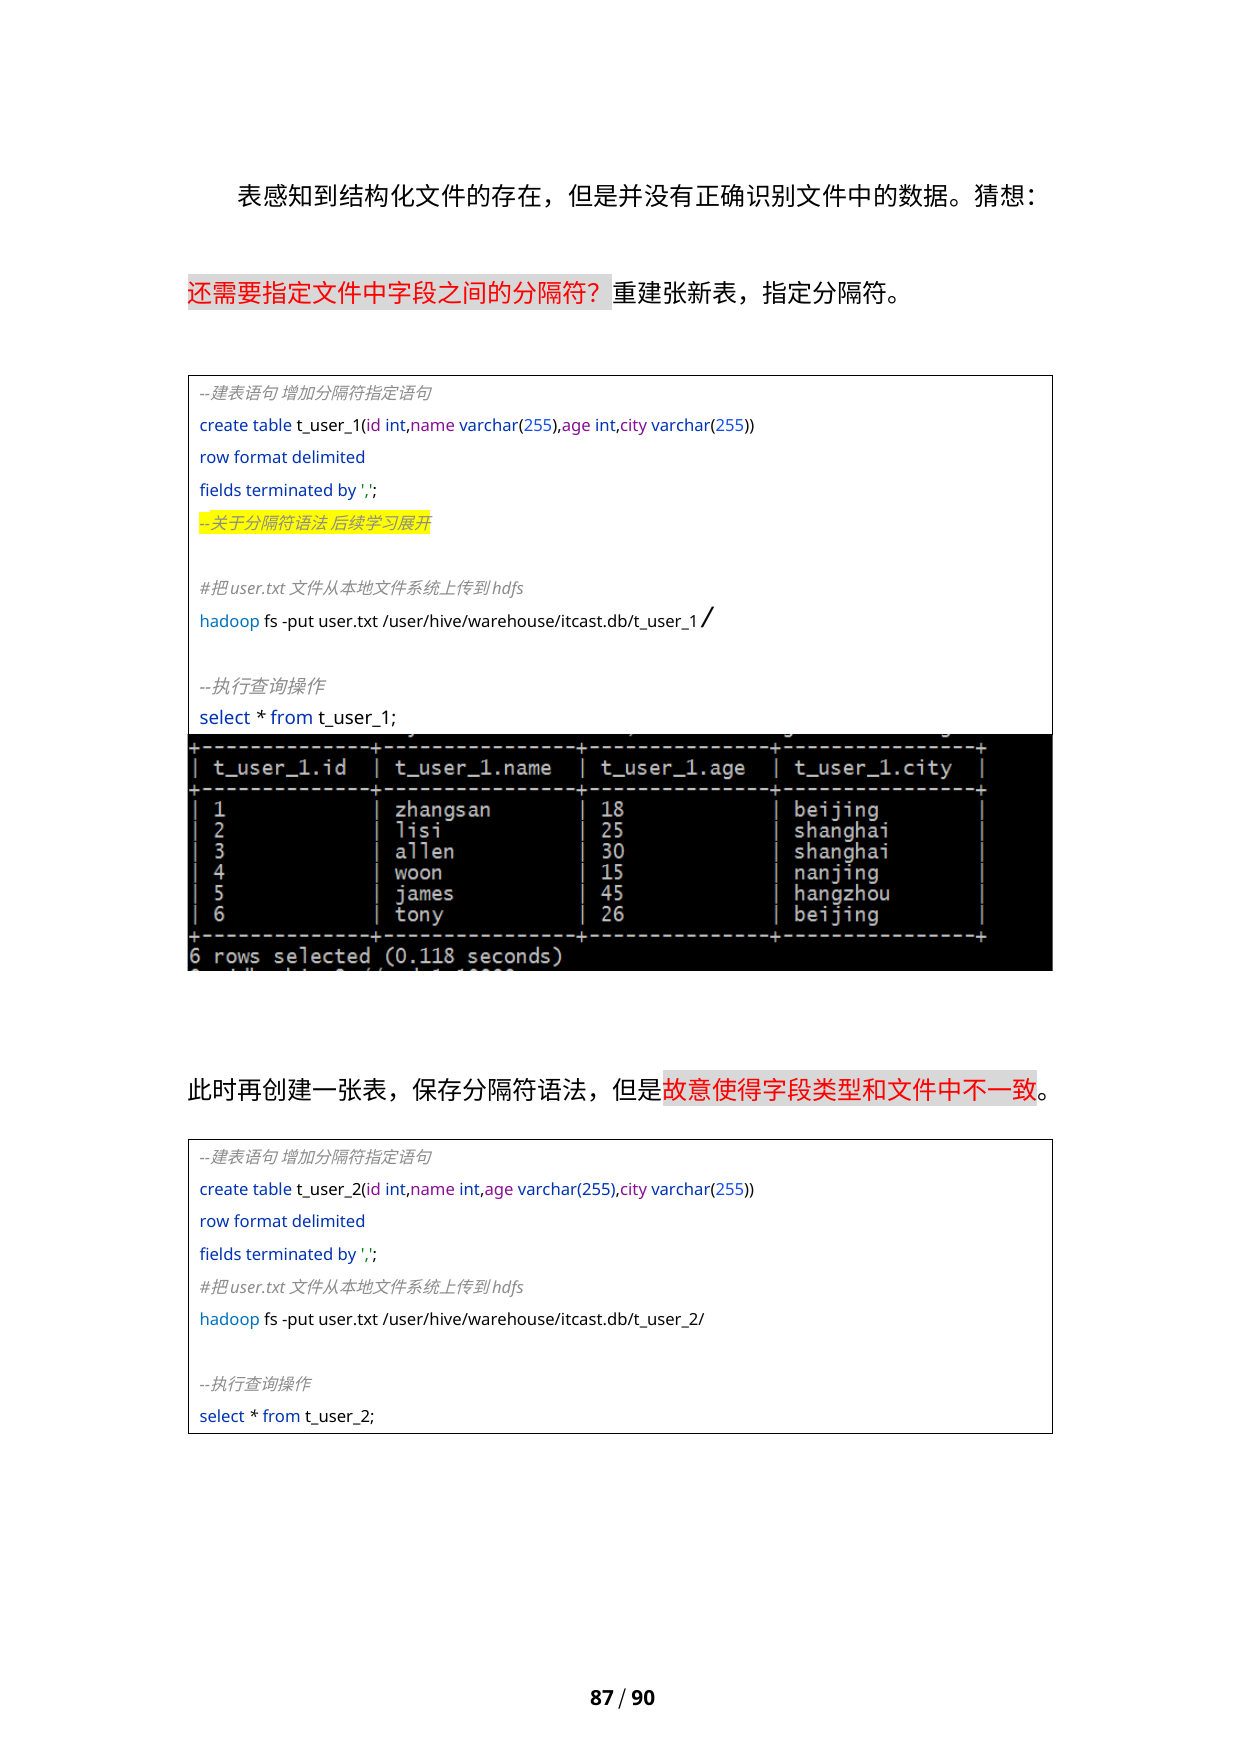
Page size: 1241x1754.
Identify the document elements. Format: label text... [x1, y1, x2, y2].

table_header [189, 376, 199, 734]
picture [187, 734, 1053, 971]
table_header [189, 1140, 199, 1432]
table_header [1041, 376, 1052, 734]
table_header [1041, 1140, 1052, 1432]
text 表感知到结构化文件的存在，但是并没有正确识别文件中的数据。猜想：还需要指定文件中字段之间的分隔符？重建张新表，指定分隔符。 [187, 162, 1053, 324]
text 此时再创建一张表，保存分隔符语法，但是故意使得字段类型和文件中不一致。 [187, 1056, 1053, 1121]
